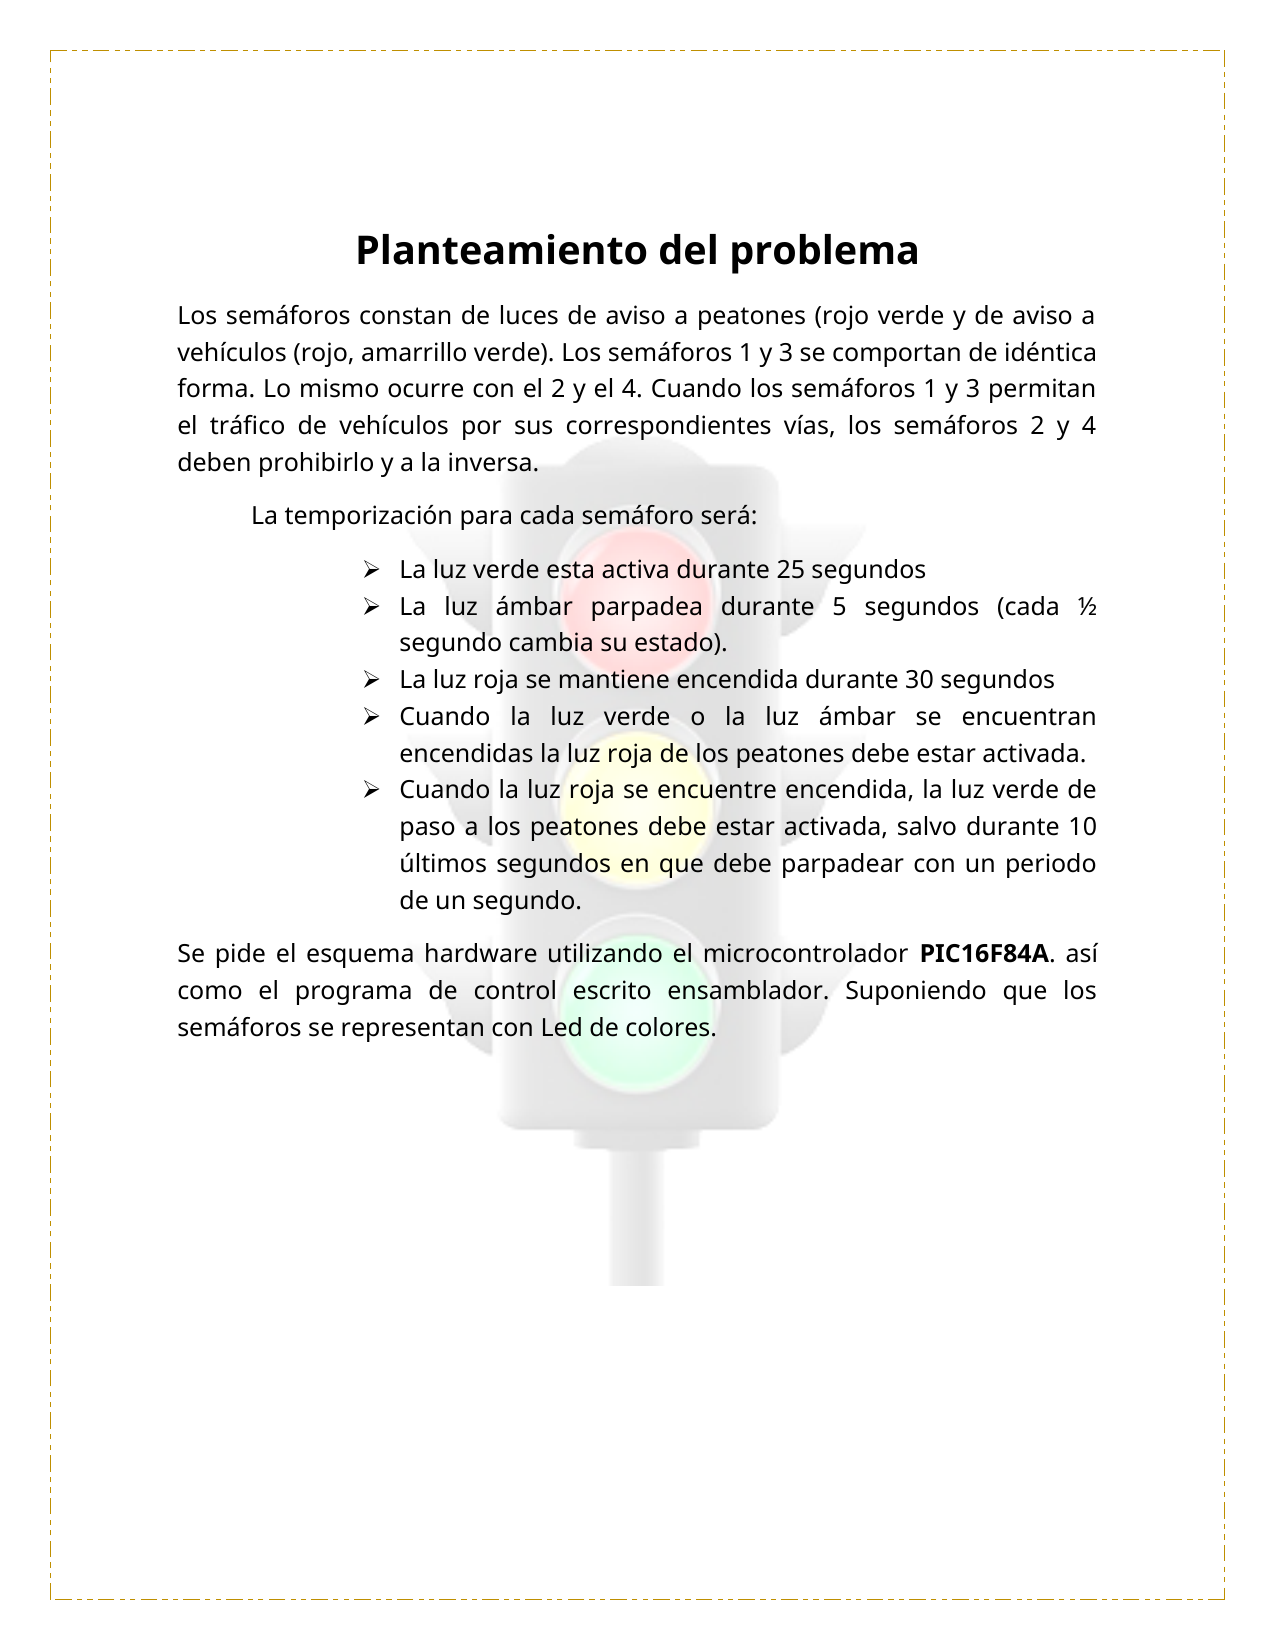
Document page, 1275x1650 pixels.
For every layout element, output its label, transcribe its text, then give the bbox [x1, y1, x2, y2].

list La luz verde esta activa durante 25 segundos [362, 551, 1098, 585]
text Planteamiento del problema [177, 222, 1098, 276]
list La luz ámbar parpadea durante 5 segundos (cada ½ segundo cambia su estado). [362, 588, 1098, 659]
text Se pide el esquema hardware utilizando el microcontrolador PIC16F84A. así como el programa de control escrito ensamblador. Suponiendo que los semáforos se representan con Led de colores. [177, 936, 1098, 1043]
text La temporización para cada semáforo será: [177, 498, 1098, 532]
list La luz roja se mantiene encendida durante 30 segundos [362, 662, 1098, 696]
list Cuando la luz verde o la luz ámbar se encuentran encendidas la luz roja de los peatones debe estar activada. [362, 698, 1098, 769]
text Los semáforos constan de luces de aviso a peatones (rojo verde y de aviso a vehículos (rojo, amarrillo verde). Los semáforos 1 y 3 se comportan de idéntica forma. Lo mismo ocurre con el 2 y el 4. Cuando los semáforos 1 y 3 permitan el tráfico de vehículos por sus correspondientes vías, los semáforos 2 y 4 deben prohibirlo y a la inversa. [177, 297, 1098, 478]
list Cuando la luz roja se encuentre encendida, la luz verde de paso a los peatones debe estar activada, salvo durante 10 últimos segundos en que debe parpadear con un periodo de un segundo. [362, 772, 1098, 916]
